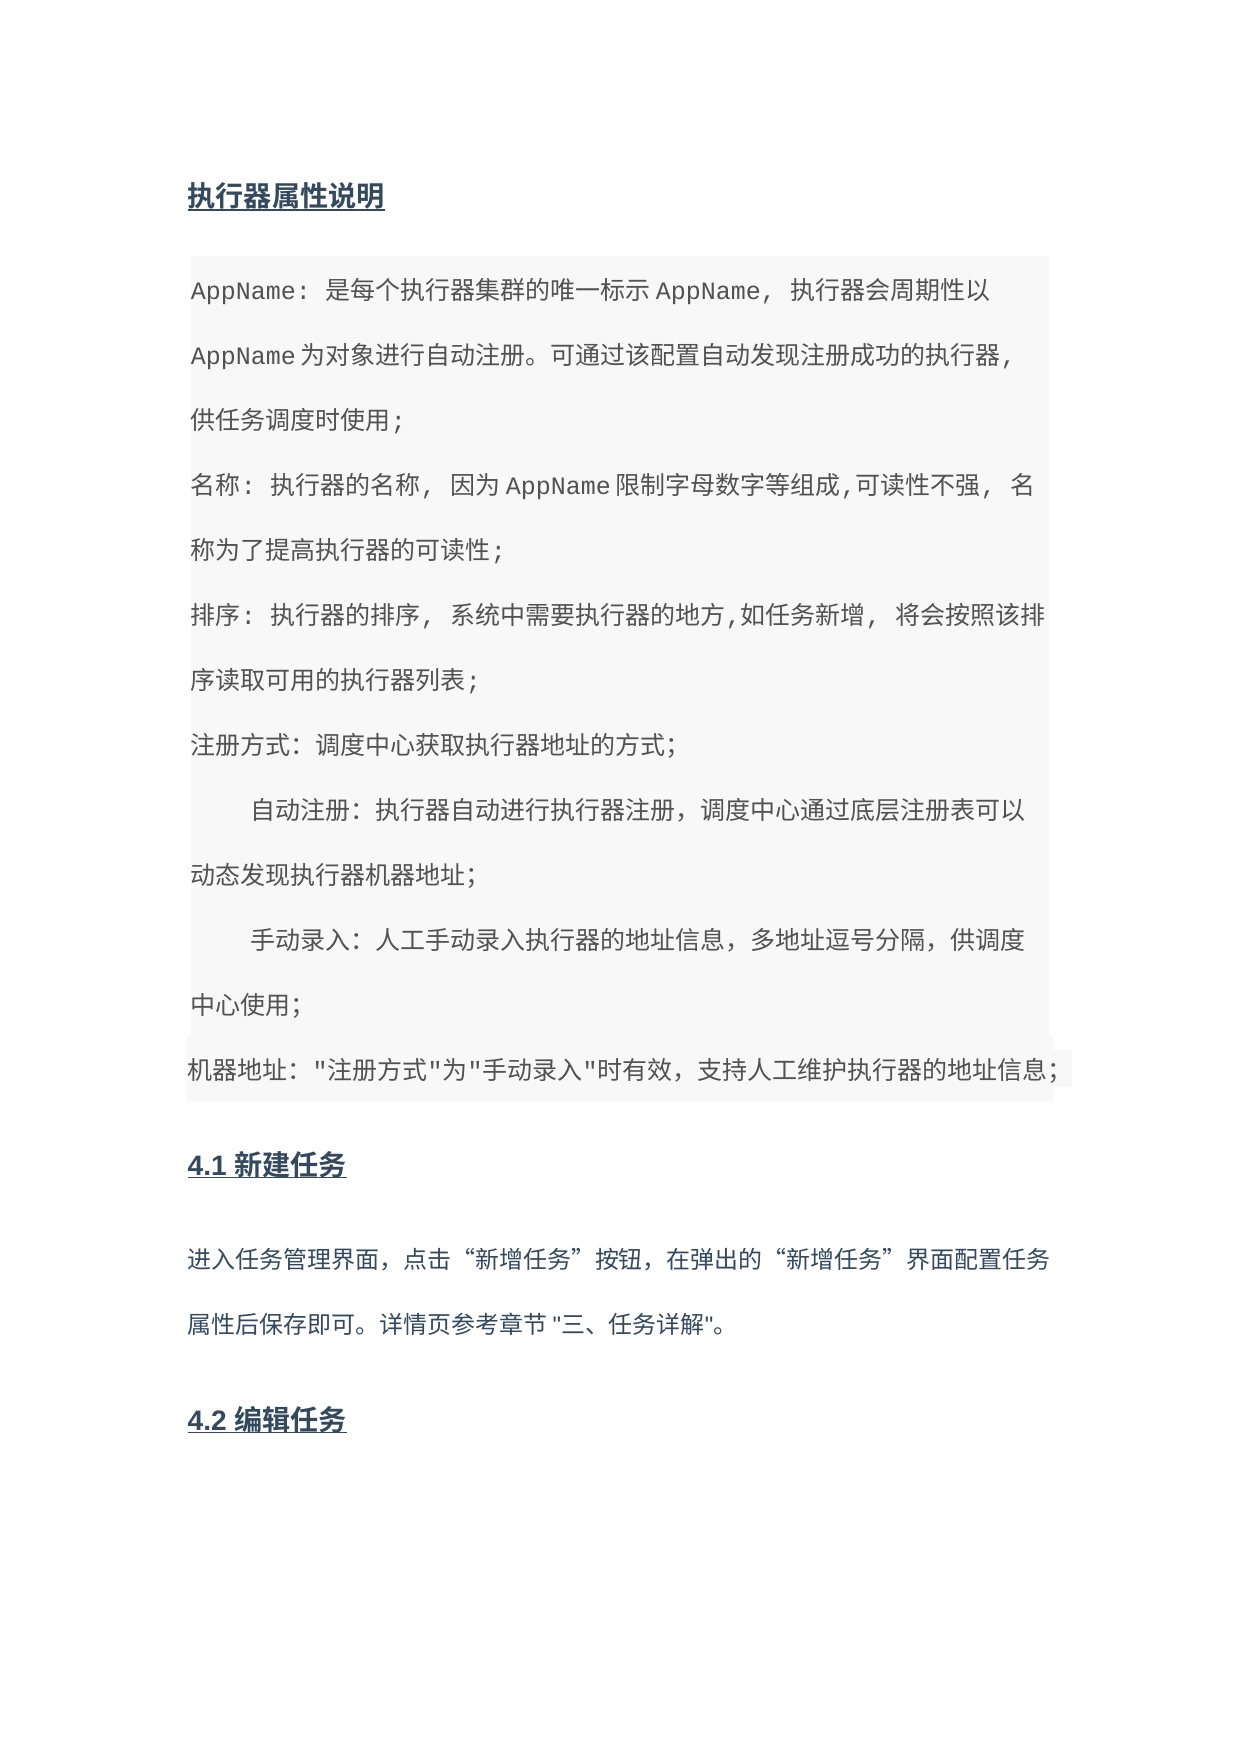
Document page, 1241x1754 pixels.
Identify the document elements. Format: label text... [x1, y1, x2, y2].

text 4.2 编辑任务 [187, 1385, 1053, 1450]
text 4.1 新建任务 [187, 1130, 1053, 1195]
text 名称: 执行器的名称, 因为AppName限制字母数字等组成,可读性不强, 名称为了提高执行器的可读性; [191, 451, 1049, 581]
text 手动录入：人工手动录入执行器的地址信息，多地址逗号分隔，供调度中心使用； [191, 906, 1049, 1036]
text 进入任务管理界面，点击“新增任务”按钮，在弹出的“新增任务”界面配置任务属性后保存即可。详情页参考章节 "三、任务详解"。 [187, 1225, 1053, 1355]
text 注册方式：调度中心获取执行器地址的方式； [191, 711, 1049, 776]
text AppName: 是每个执行器集群的唯一标示AppName, 执行器会周期性以AppName为对象进行自动注册。可通过该配置自动发现注册成功的执行器, 供任务调度时使用; [191, 256, 1049, 451]
text 排序: 执行器的排序, 系统中需要执行器的地方,如任务新增, 将会按照该排序读取可用的执行器列表; [191, 581, 1049, 711]
text 机器地址："注册方式"为"手动录入"时有效，支持人工维护执行器的地址信息； [187, 1036, 1053, 1101]
text 自动注册：执行器自动进行执行器注册，调度中心通过底层注册表可以动态发现执行器机器地址； [191, 776, 1049, 906]
text 执行器属性说明 [187, 162, 1053, 227]
